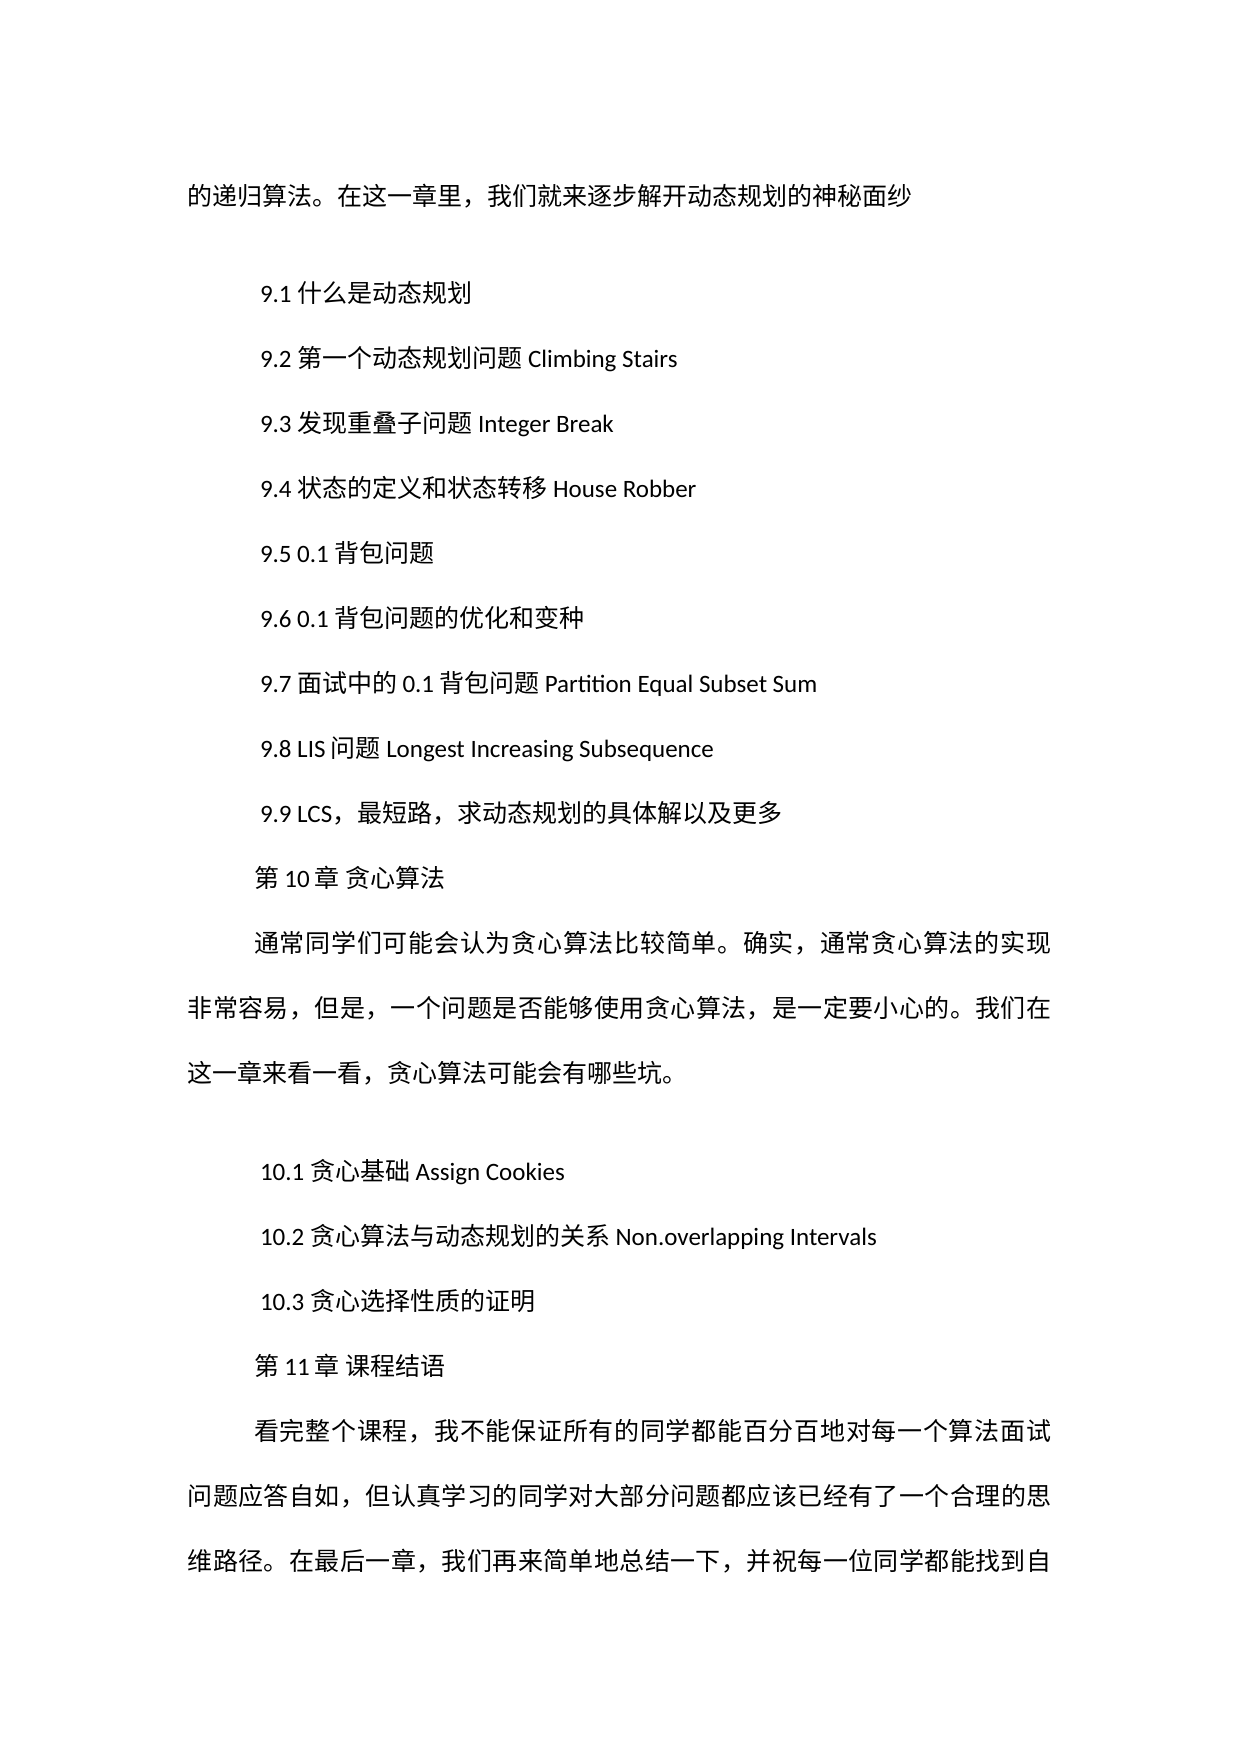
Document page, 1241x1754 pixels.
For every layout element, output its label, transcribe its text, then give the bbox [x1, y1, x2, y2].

text 9.7 面试中的0.1背包问题 Partition Equal Subset Sum [187, 649, 1053, 714]
text 9.4 状态的定义和状态转移 House Robber [187, 454, 1053, 519]
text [187, 162, 1053, 227]
text 9.9 LCS，最短路，求动态规划的具体解以及更多 [187, 779, 1053, 844]
text 9.8 LIS问题 Longest Increasing Subsequence [187, 714, 1053, 779]
text 9.1 什么是动态规划 [187, 259, 1053, 324]
text 第11章 课程结语 [187, 1332, 1053, 1397]
text 通常同学们可能会认为贪心算法比较简单。确实，通常贪心算法的实现非常容易，但是，一个问题是否能够使用贪心算法，是一定要小心的。我们在这一章来看一看，贪心算法可能会有哪些坑。 [187, 909, 1053, 1104]
text 9.3 发现重叠子问题 Integer Break [187, 389, 1053, 454]
text 9.6 0.1背包问题的优化和变种 [187, 584, 1053, 649]
text 10.1 贪心基础 Assign Cookies [187, 1137, 1053, 1202]
text 10.3 贪心选择性质的证明 [187, 1267, 1053, 1332]
text 9.5 0.1背包问题 [187, 519, 1053, 584]
text 10.2 贪心算法与动态规划的关系 Non.overlapping Intervals [187, 1202, 1053, 1267]
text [187, 1397, 1053, 1592]
text 第10章 贪心算法 [187, 844, 1053, 909]
text 9.2 第一个动态规划问题 Climbing Stairs [187, 324, 1053, 389]
